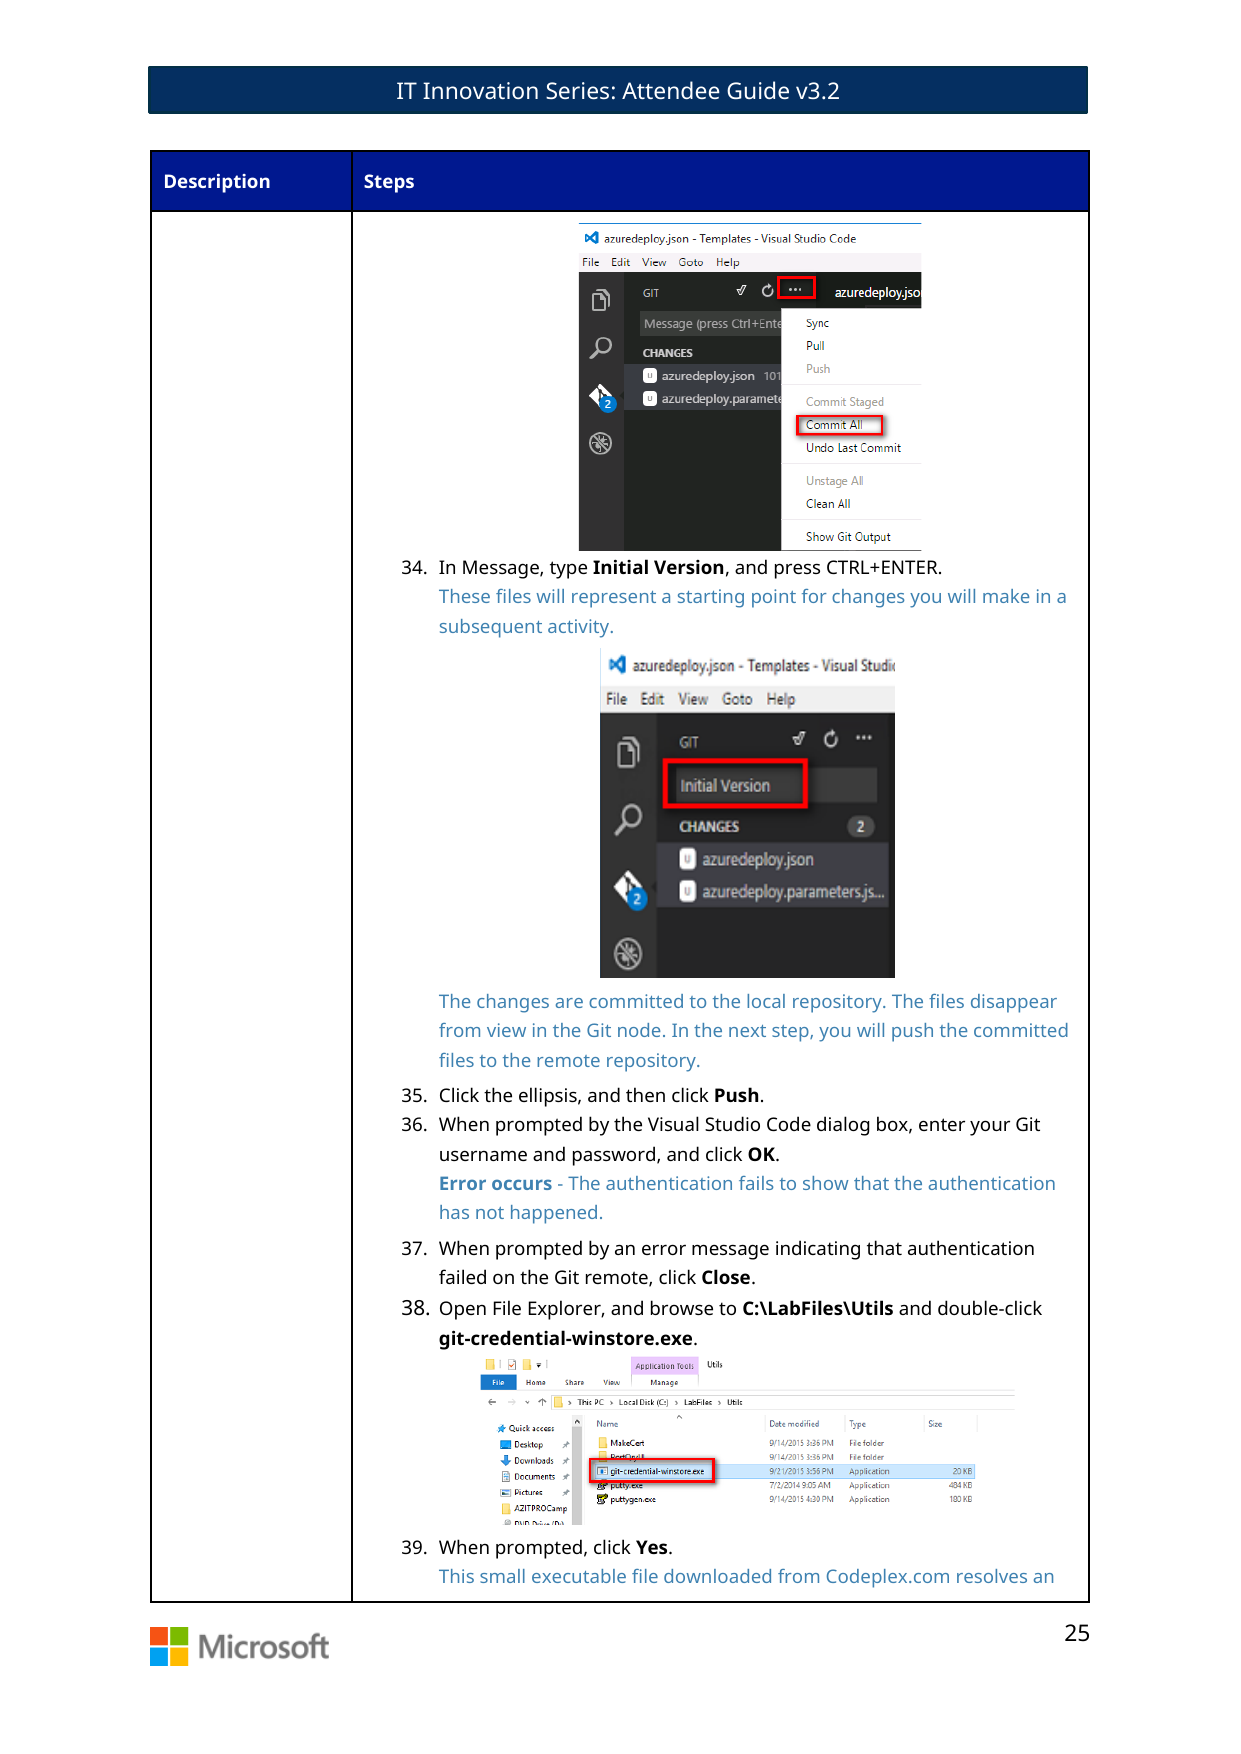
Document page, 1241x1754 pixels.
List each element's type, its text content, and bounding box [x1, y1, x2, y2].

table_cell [353, 212, 1088, 1601]
picture [600, 648, 895, 978]
table_header Description [152, 152, 351, 210]
picture [150, 1627, 330, 1666]
picture [480, 1355, 1015, 1525]
table_header Steps [353, 152, 1088, 210]
picture [578, 223, 922, 551]
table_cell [152, 212, 351, 1601]
